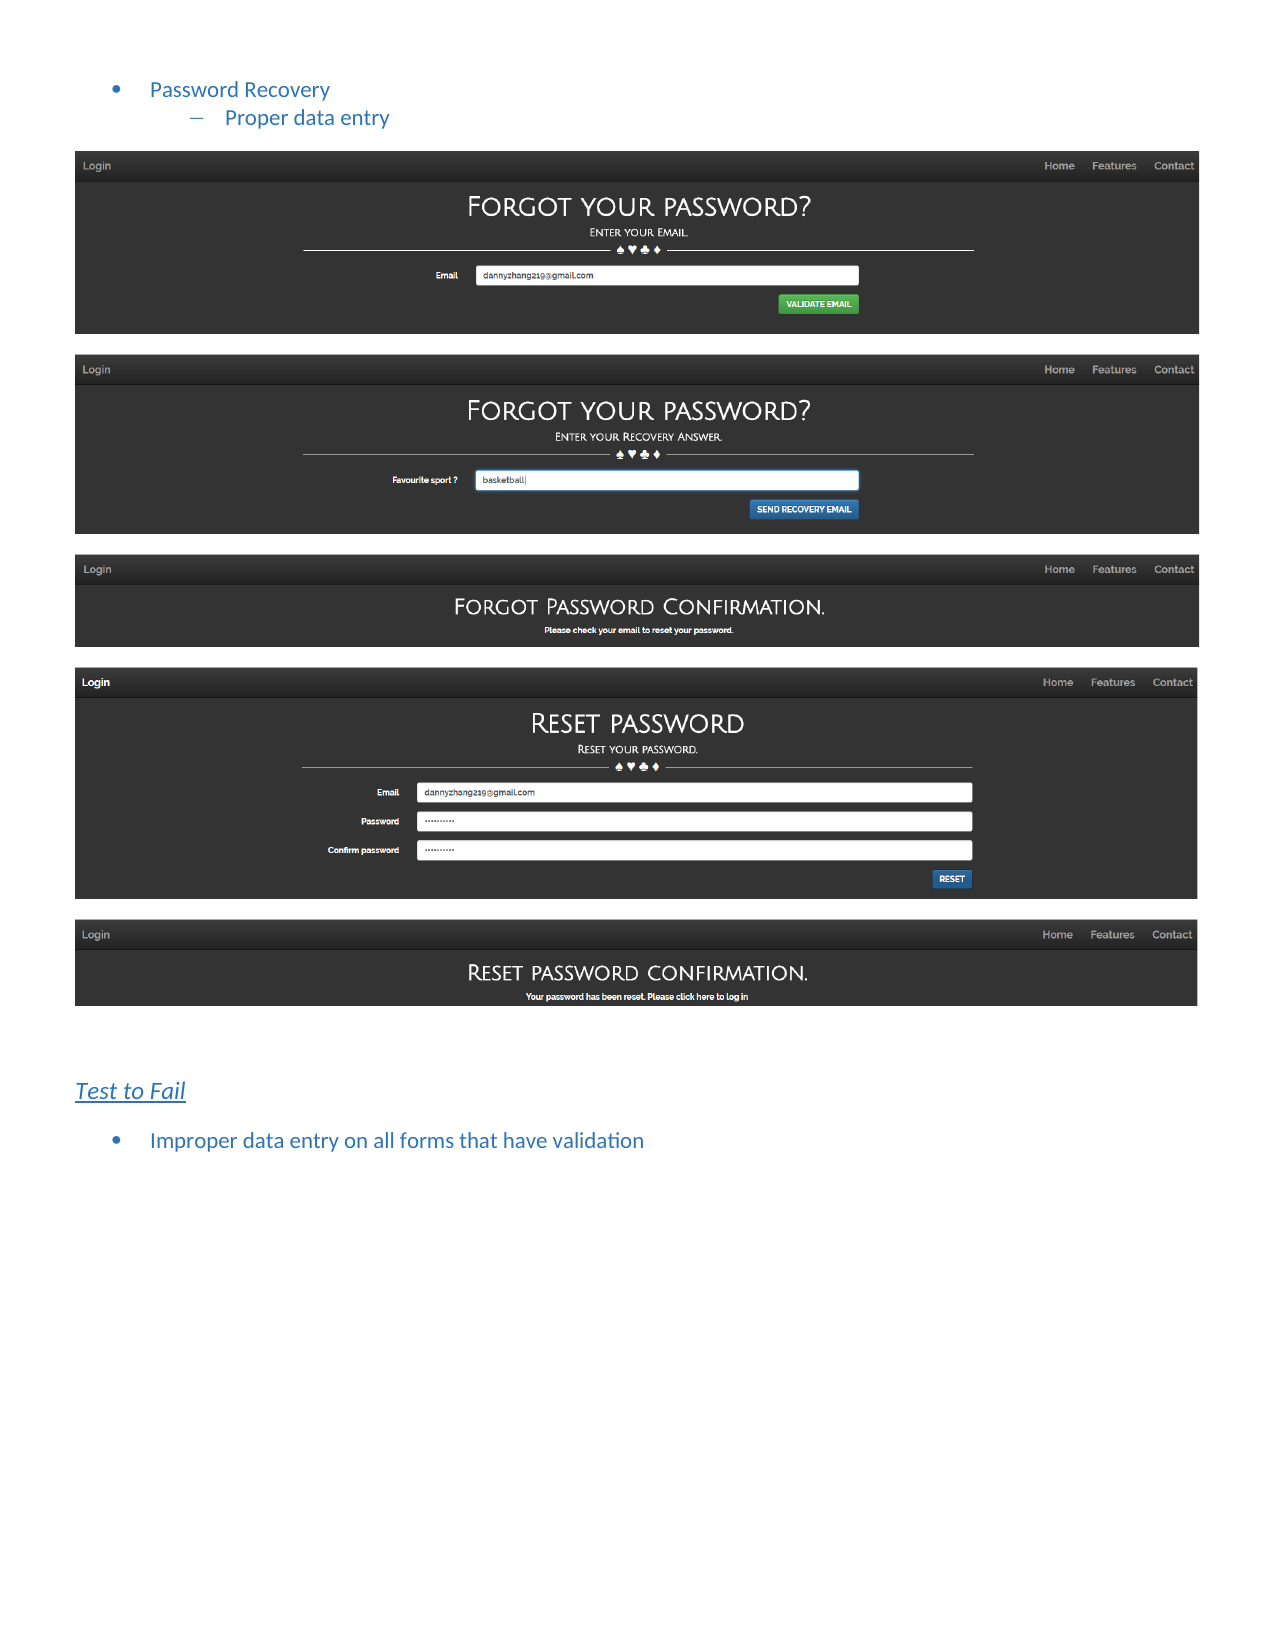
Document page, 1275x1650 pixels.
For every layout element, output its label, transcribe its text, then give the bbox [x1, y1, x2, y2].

list Proper data entry [187, 103, 1200, 131]
picture [75, 667, 1198, 899]
picture [75, 919, 1198, 1006]
list Improper data entry on all forms that have validation [112, 1126, 1200, 1154]
picture [75, 354, 1200, 534]
list Password Recovery [112, 75, 1200, 103]
picture [75, 554, 1200, 647]
text Test to Fail [75, 1075, 1200, 1106]
picture [75, 151, 1200, 334]
